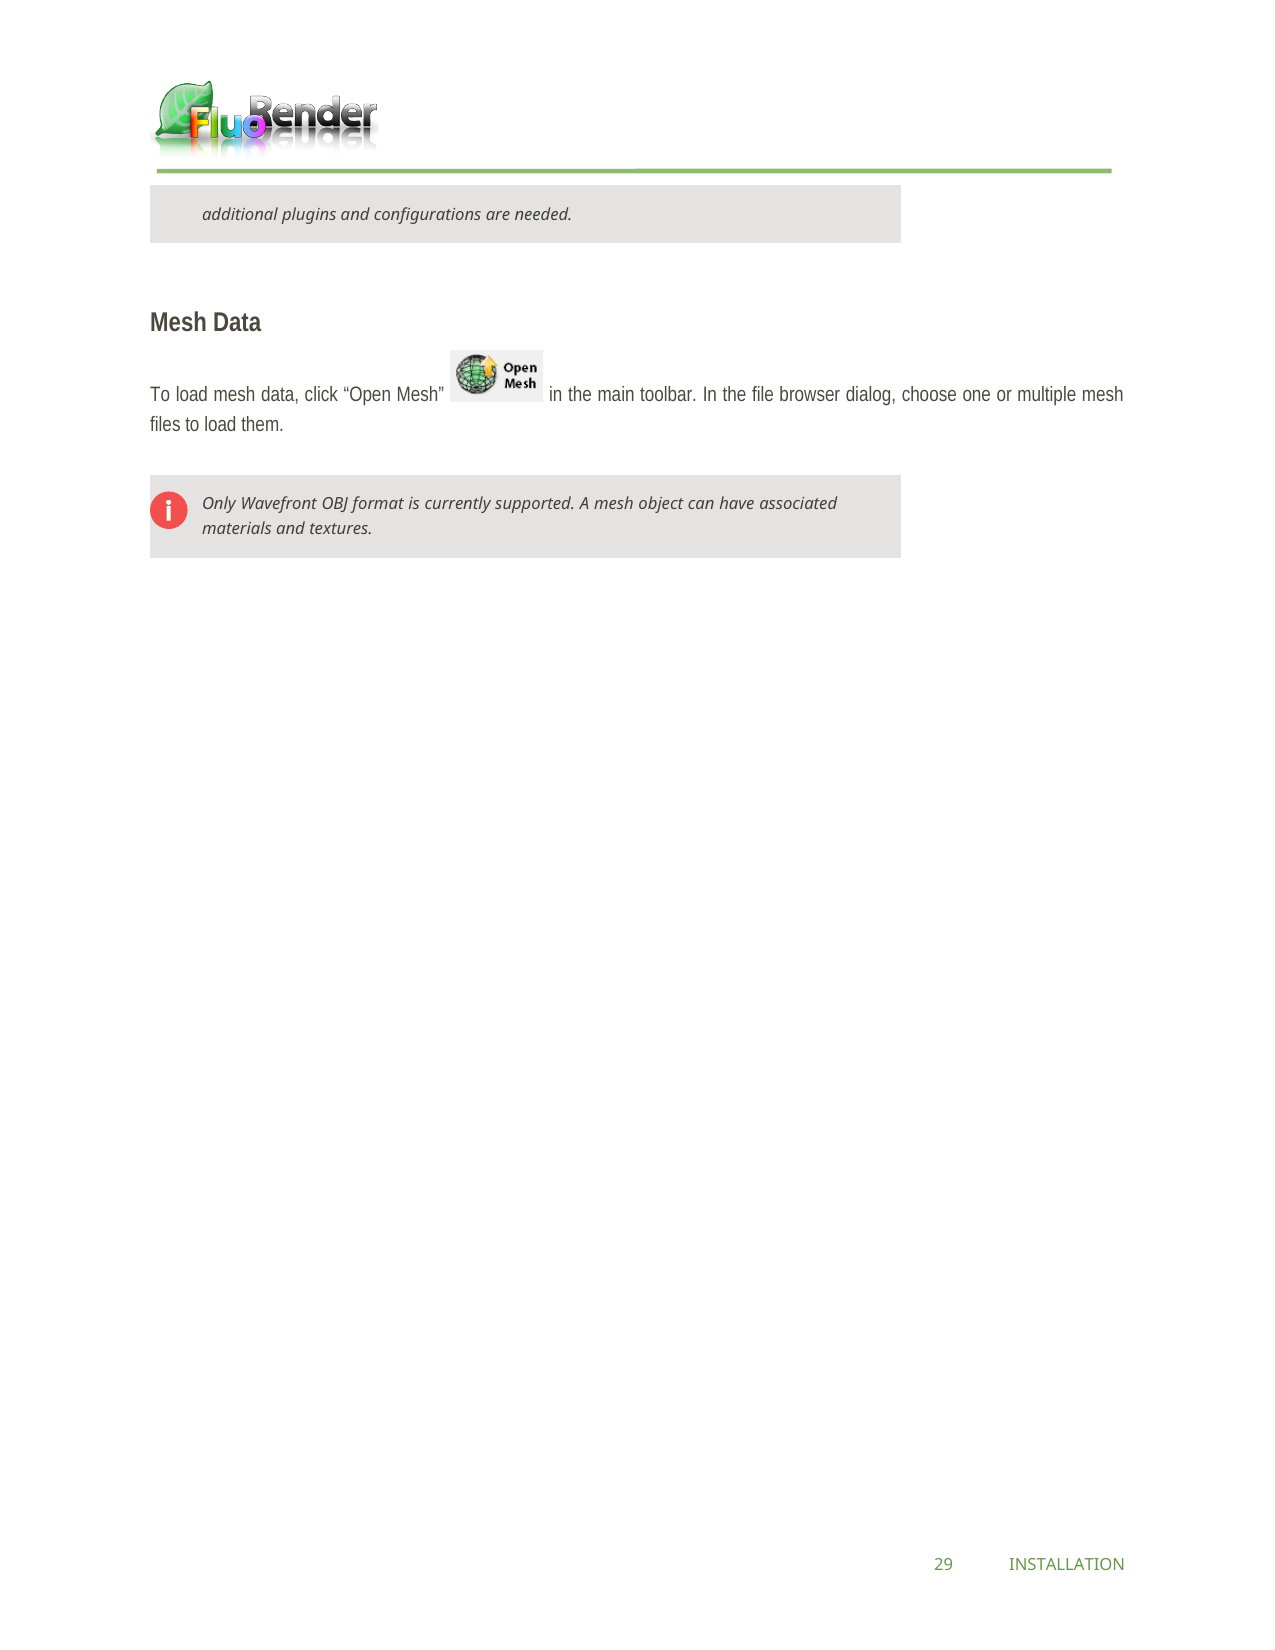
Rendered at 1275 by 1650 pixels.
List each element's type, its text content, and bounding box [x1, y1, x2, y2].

table_header [150, 185, 202, 243]
subtitle Mesh Data [150, 307, 1125, 338]
table_header [150, 475, 202, 558]
picture [450, 350, 544, 402]
table_header You can also link FluoRender with Fiji, which includes Bioformats. Therefore, no additional plugins and configurations are needed. [202, 185, 901, 243]
text To load mesh data, click “Open Mesh” in the main toolbar. In the file browser dialog, choose one or multiple mesh files to load them. [150, 350, 1125, 436]
picture [150, 75, 379, 162]
table_header Only Wavefront OBJ format is currently supported. A mesh object can have associated materials and textures. [202, 475, 901, 558]
